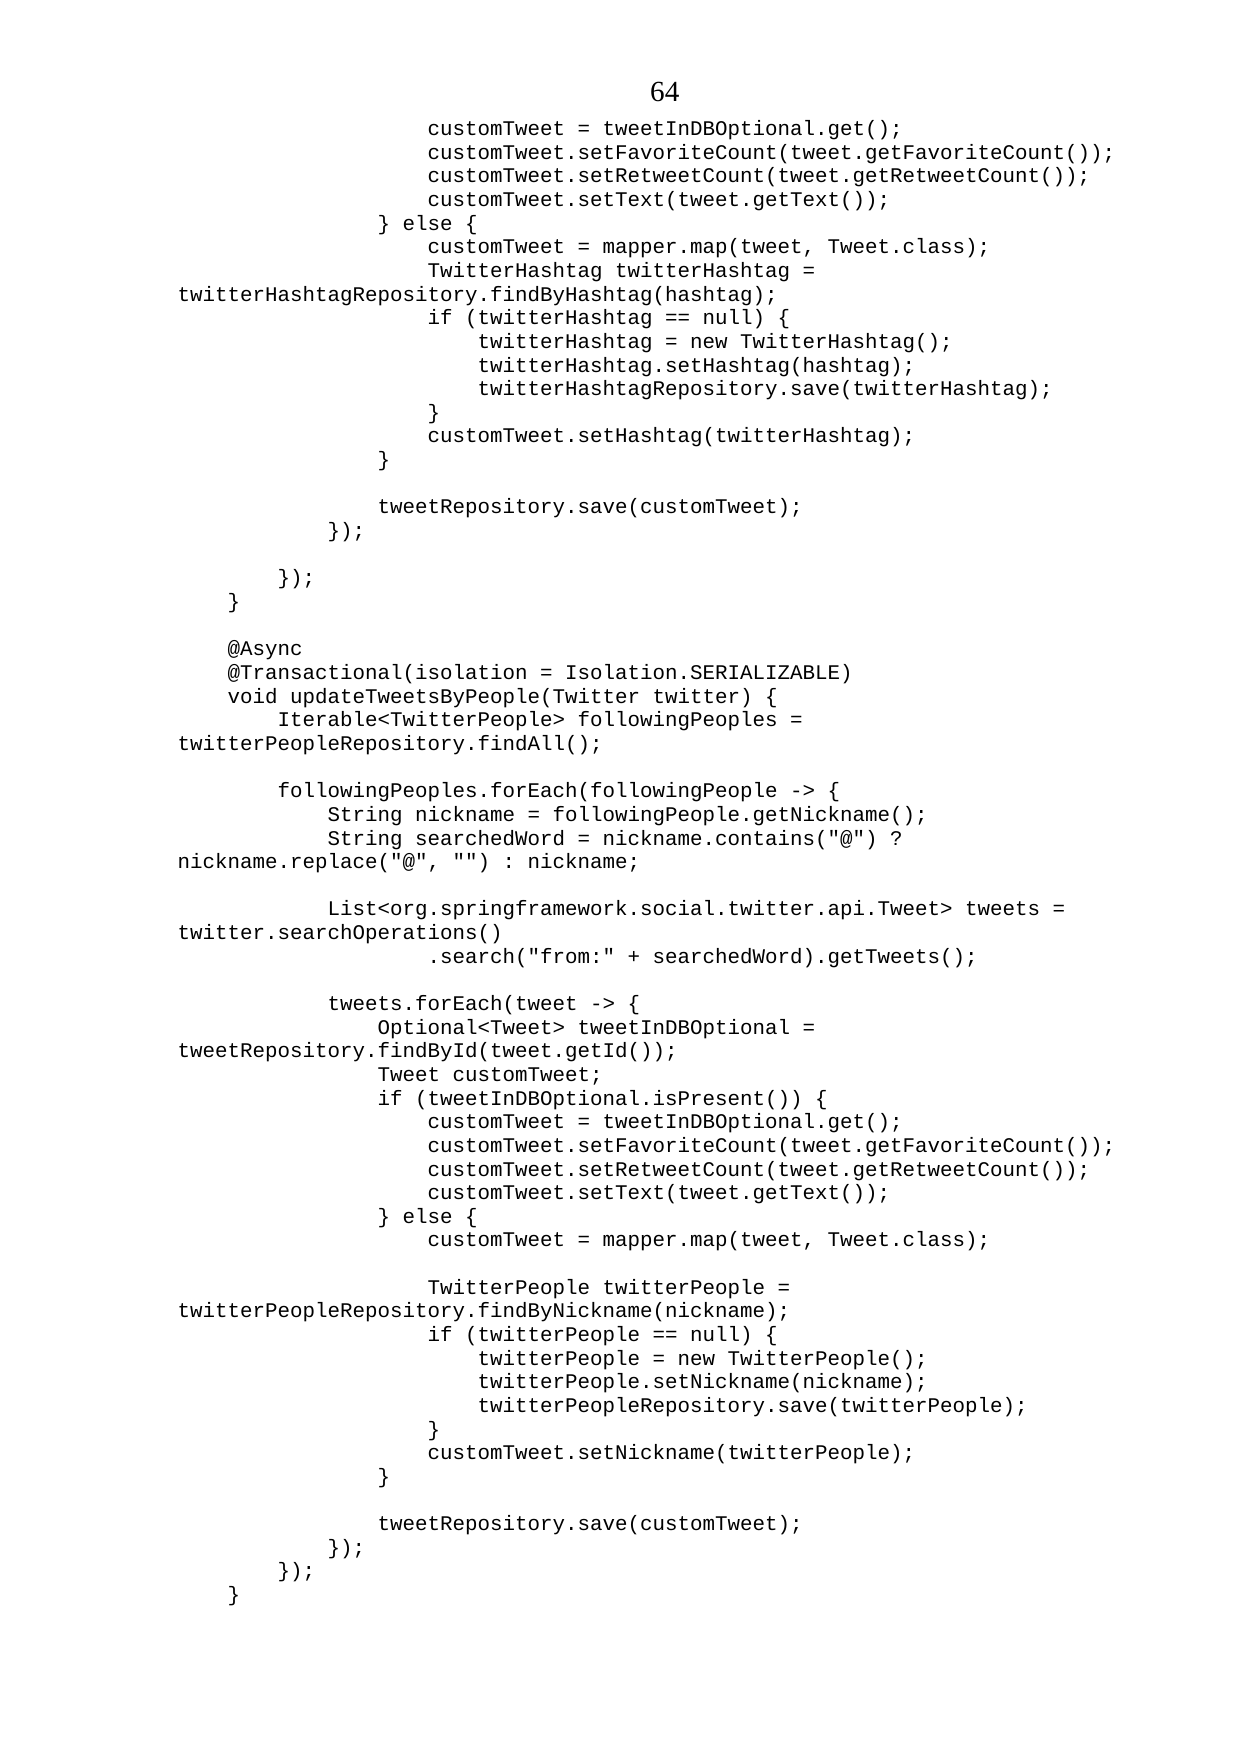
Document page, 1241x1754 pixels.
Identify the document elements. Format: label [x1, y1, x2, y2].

text [177, 118, 1152, 1631]
